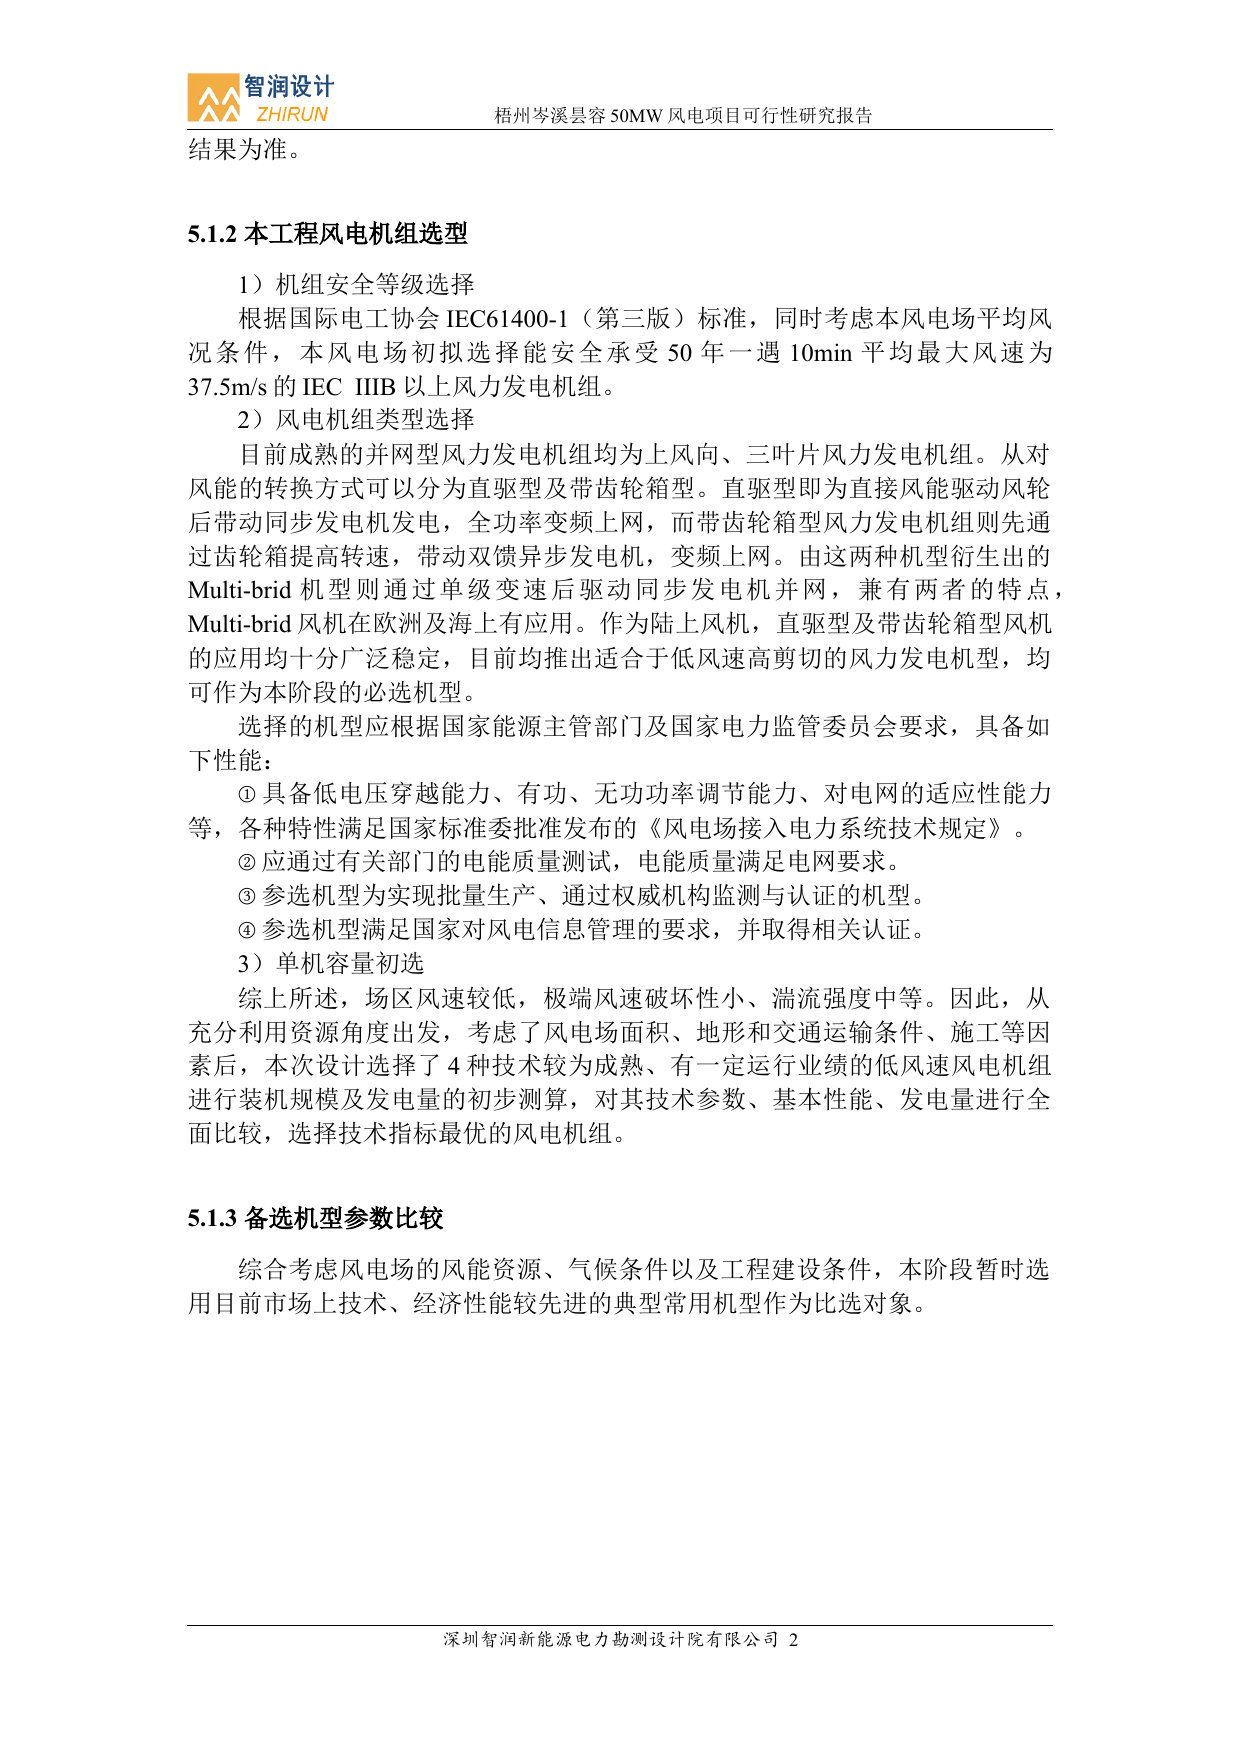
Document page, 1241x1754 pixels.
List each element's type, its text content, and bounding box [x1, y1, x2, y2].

text 综上所述，场区风速较低，极端风速破坏性小、湍流强度中等。因此，从充分利用资源角度出发，考虑了风电场面积、地形和交通运输条件、施工等因素后，本次设计选择了4种技术较为成熟、有一定运行业绩的低风速风电机组进行装机规模及发电量的初步测算，对其技术参数、基本性能、发电量进行全面比较，选择技术指标最优的风电机组。 [187, 979, 1053, 1149]
text 1）机组安全等级选择 [187, 266, 1053, 300]
text 根据国际电工协会IEC61400-1（第三版）标准，同时考虑本风电场平均风况条件，本风电场初拟选择能安全承受50年一遇10min平均最大风速为37.5m/s的IEC IIIB以上风力发电机组。 [187, 300, 1053, 402]
text 综合考虑风电场的风能资源、气候条件以及工程建设条件，本阶段暂时选用目前市场上技术、经济性能较先进的典型常用机型作为比选对象。 [187, 1251, 1053, 1319]
picture [187, 70, 335, 123]
text ③参选机型为实现批量生产、通过权威机构监测与认证的机型。 [187, 877, 1053, 911]
text ①具备低电压穿越能力、有功、无功功率调节能力、对电网的适应性能力等，各种特性满足国家标准委批准发布的《风电场接入电力系统技术规定》。 [187, 776, 1053, 843]
text 3）单机容量初选 [187, 945, 1053, 979]
text 2）风电机组类型选择 [187, 402, 1053, 436]
text ②应通过有关部门的电能质量测试，电能质量满足电网要求。 [187, 843, 1053, 877]
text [187, 130, 1053, 164]
text 目前成熟的并网型风力发电机组均为上风向、三叶片风力发电机组。从对风能的转换方式可以分为直驱型及带齿轮箱型。直驱型即为直接风能驱动风轮后带动同步发电机发电，全功率变频上网，而带齿轮箱型风力发电机组则先通过齿轮箱提高转速，带动双馈异步发电机，变频上网。由这两种机型衍生出的Multi-brid机型则通过单级变速后驱动同步发电机并网，兼有两者的特点，Multi-brid风机在欧洲及海上有应用。作为陆上风机，直驱型及带齿轮箱型风机的应用均十分广泛稳定，目前均推出适合于低风速高剪切的风力发电机型，均可作为本阶段的必选机型。 [187, 436, 1053, 708]
title 5.1.2 本工程风电机组选型 [187, 215, 1053, 249]
text ④参选机型满足国家对风电信息管理的要求，并取得相关认证。 [187, 911, 1053, 945]
text 选择的机型应根据国家能源主管部门及国家电力监管委员会要求，具备如下性能： [187, 708, 1053, 776]
title 备选机型参数比较 [187, 1200, 1053, 1234]
